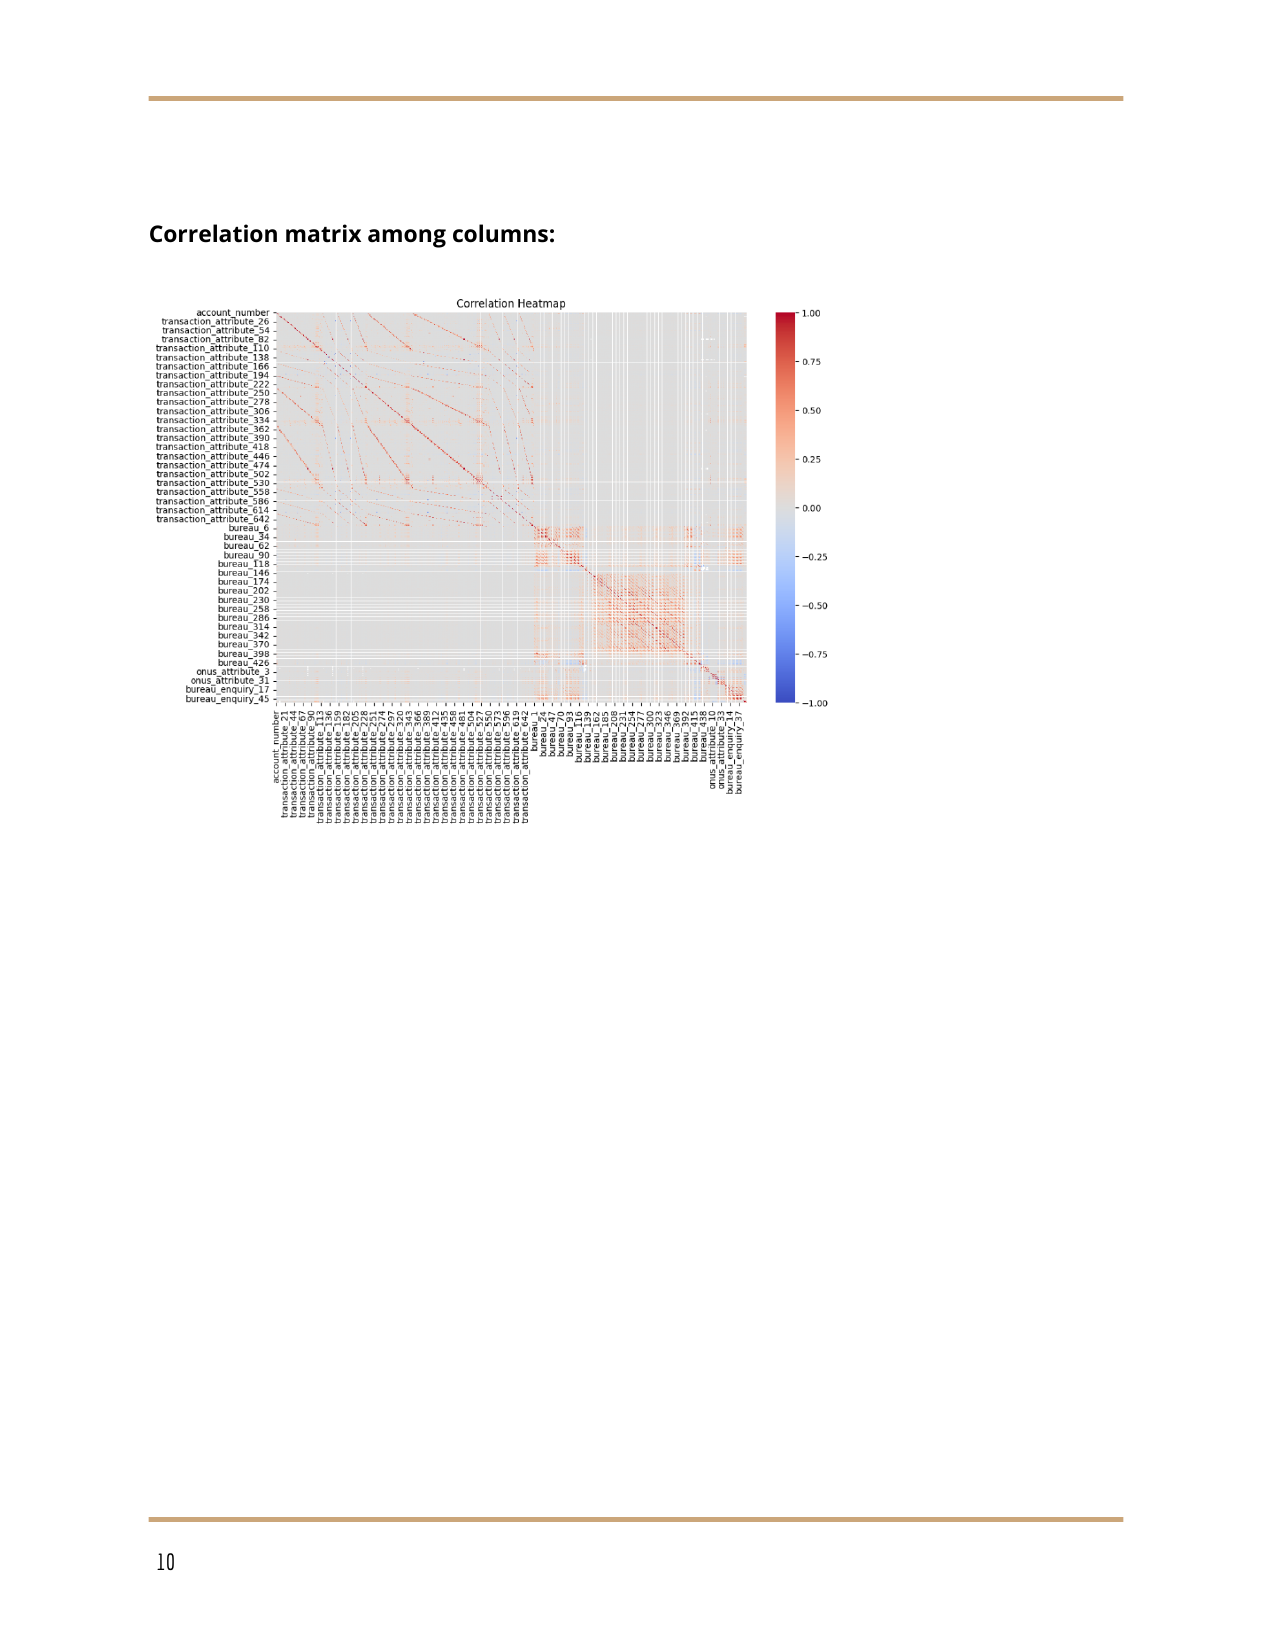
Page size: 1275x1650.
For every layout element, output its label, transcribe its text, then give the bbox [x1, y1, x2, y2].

picture [148, 285, 837, 851]
text Correlation matrix among columns: [148, 218, 1125, 249]
picture [148, 96, 1124, 101]
picture [148, 1517, 1124, 1522]
